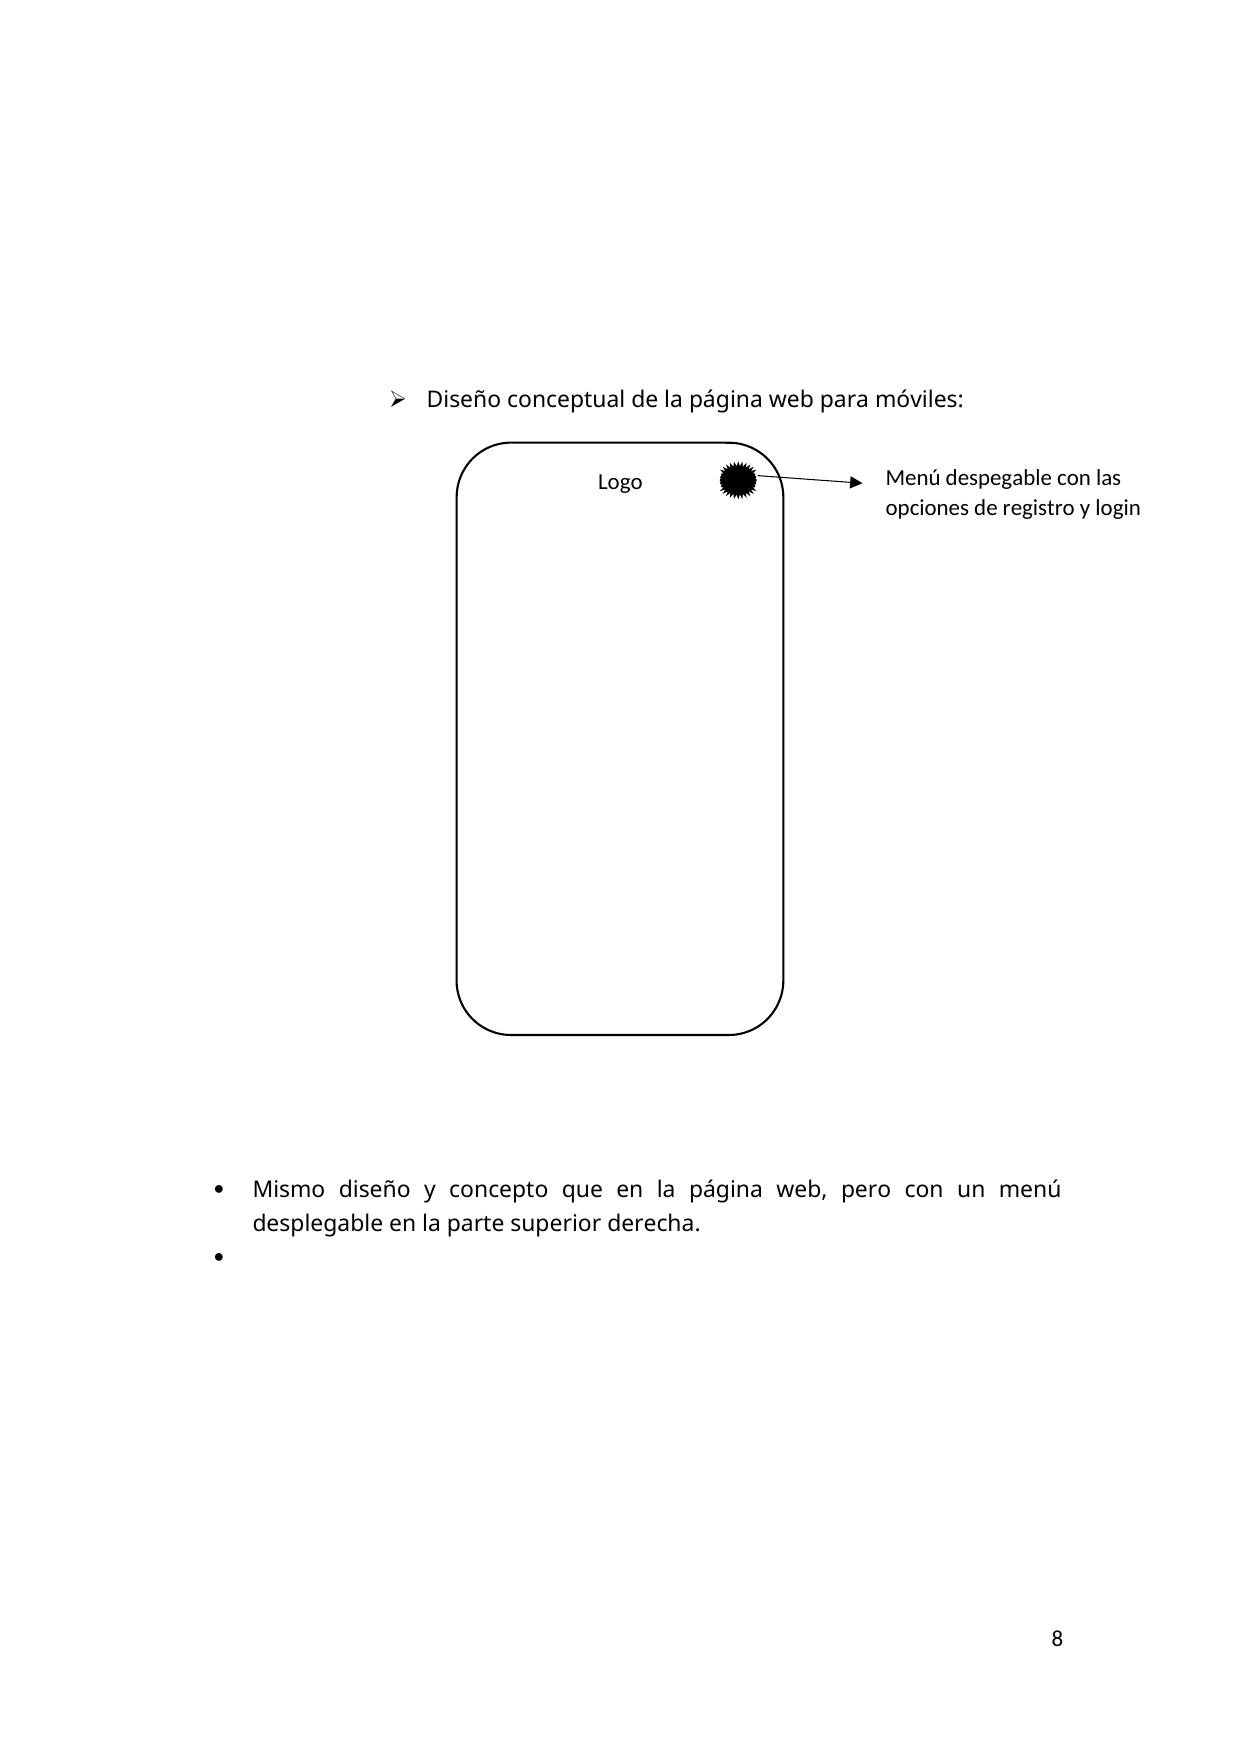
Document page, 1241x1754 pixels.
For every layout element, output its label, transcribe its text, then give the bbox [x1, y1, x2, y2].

list Mismo diseño y concepto que en la página web, pero con un menú desplegable en la parte superior derecha. [215, 1173, 1063, 1238]
list Diseño conceptual de la página web para móviles: [290, 383, 1063, 414]
